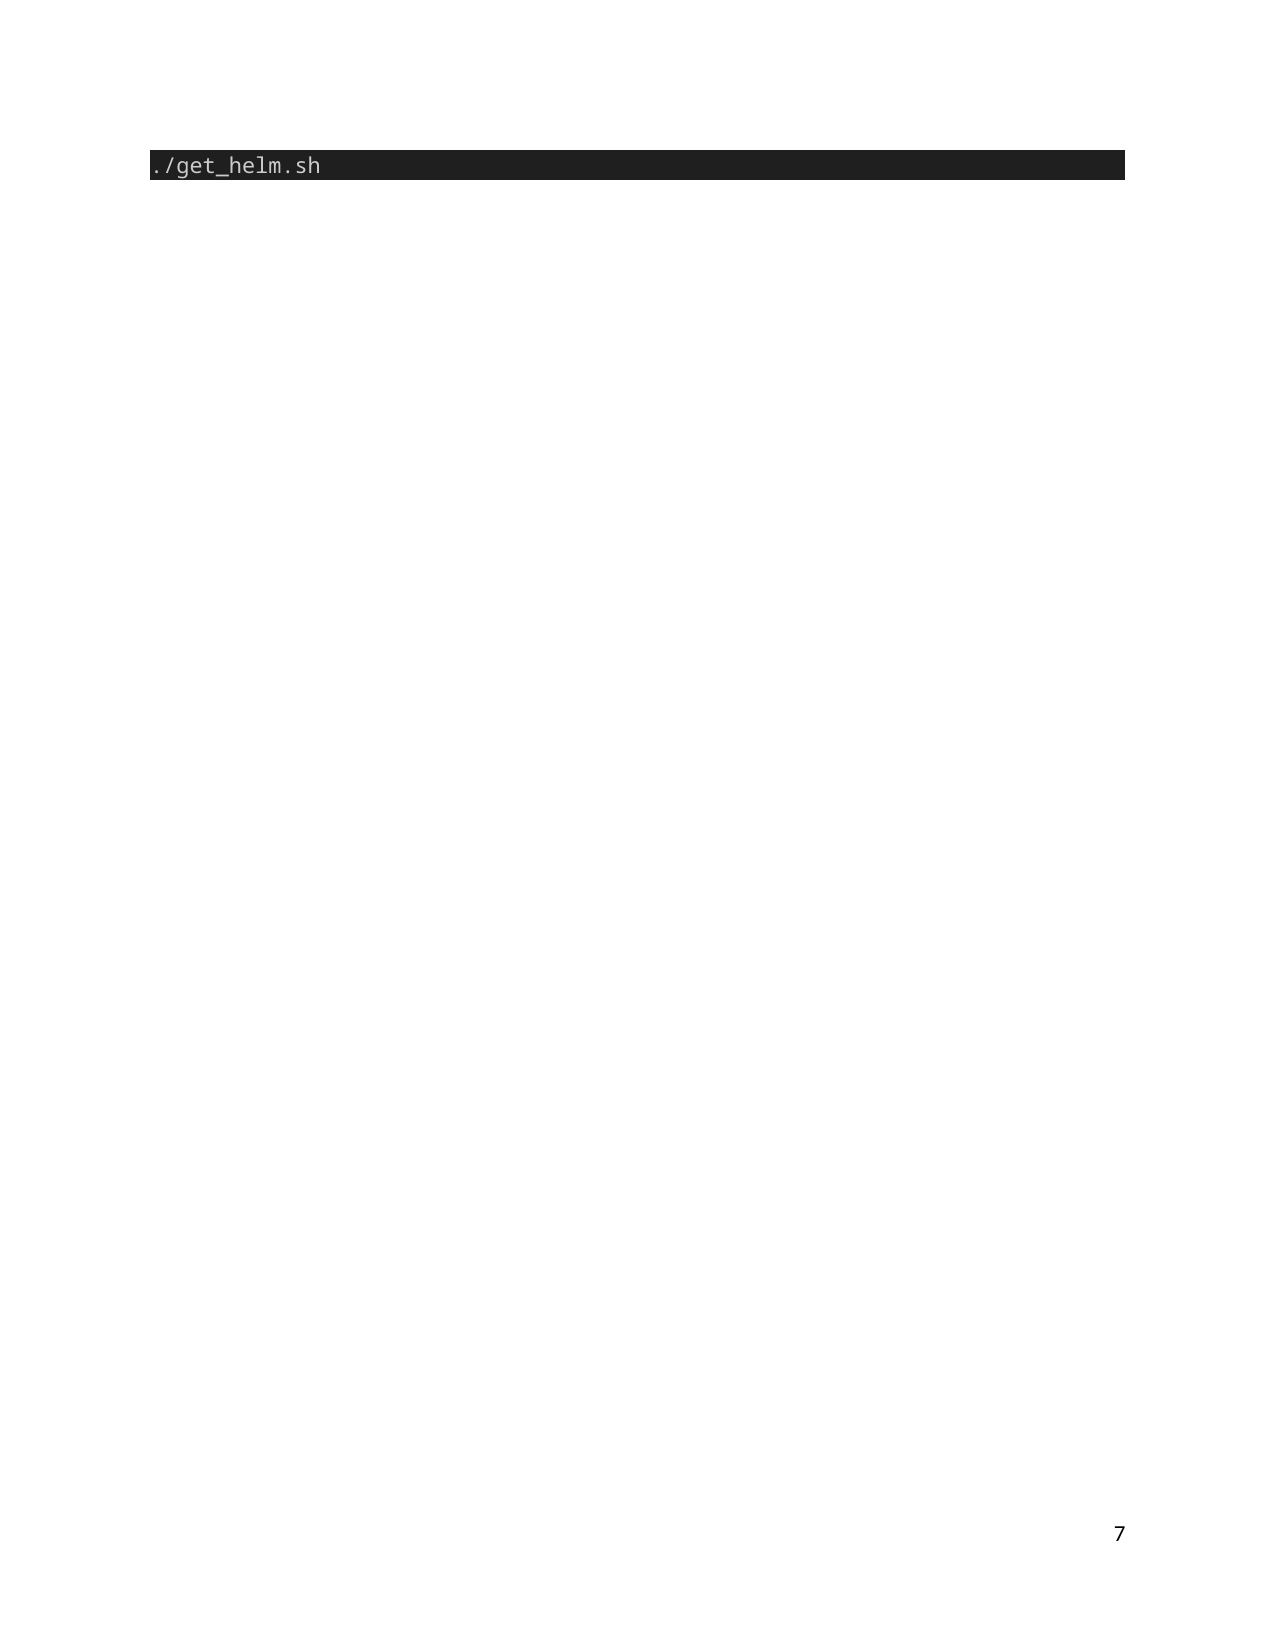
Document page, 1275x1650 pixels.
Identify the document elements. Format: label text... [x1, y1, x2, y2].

text ./get_helm.sh [150, 150, 1125, 180]
